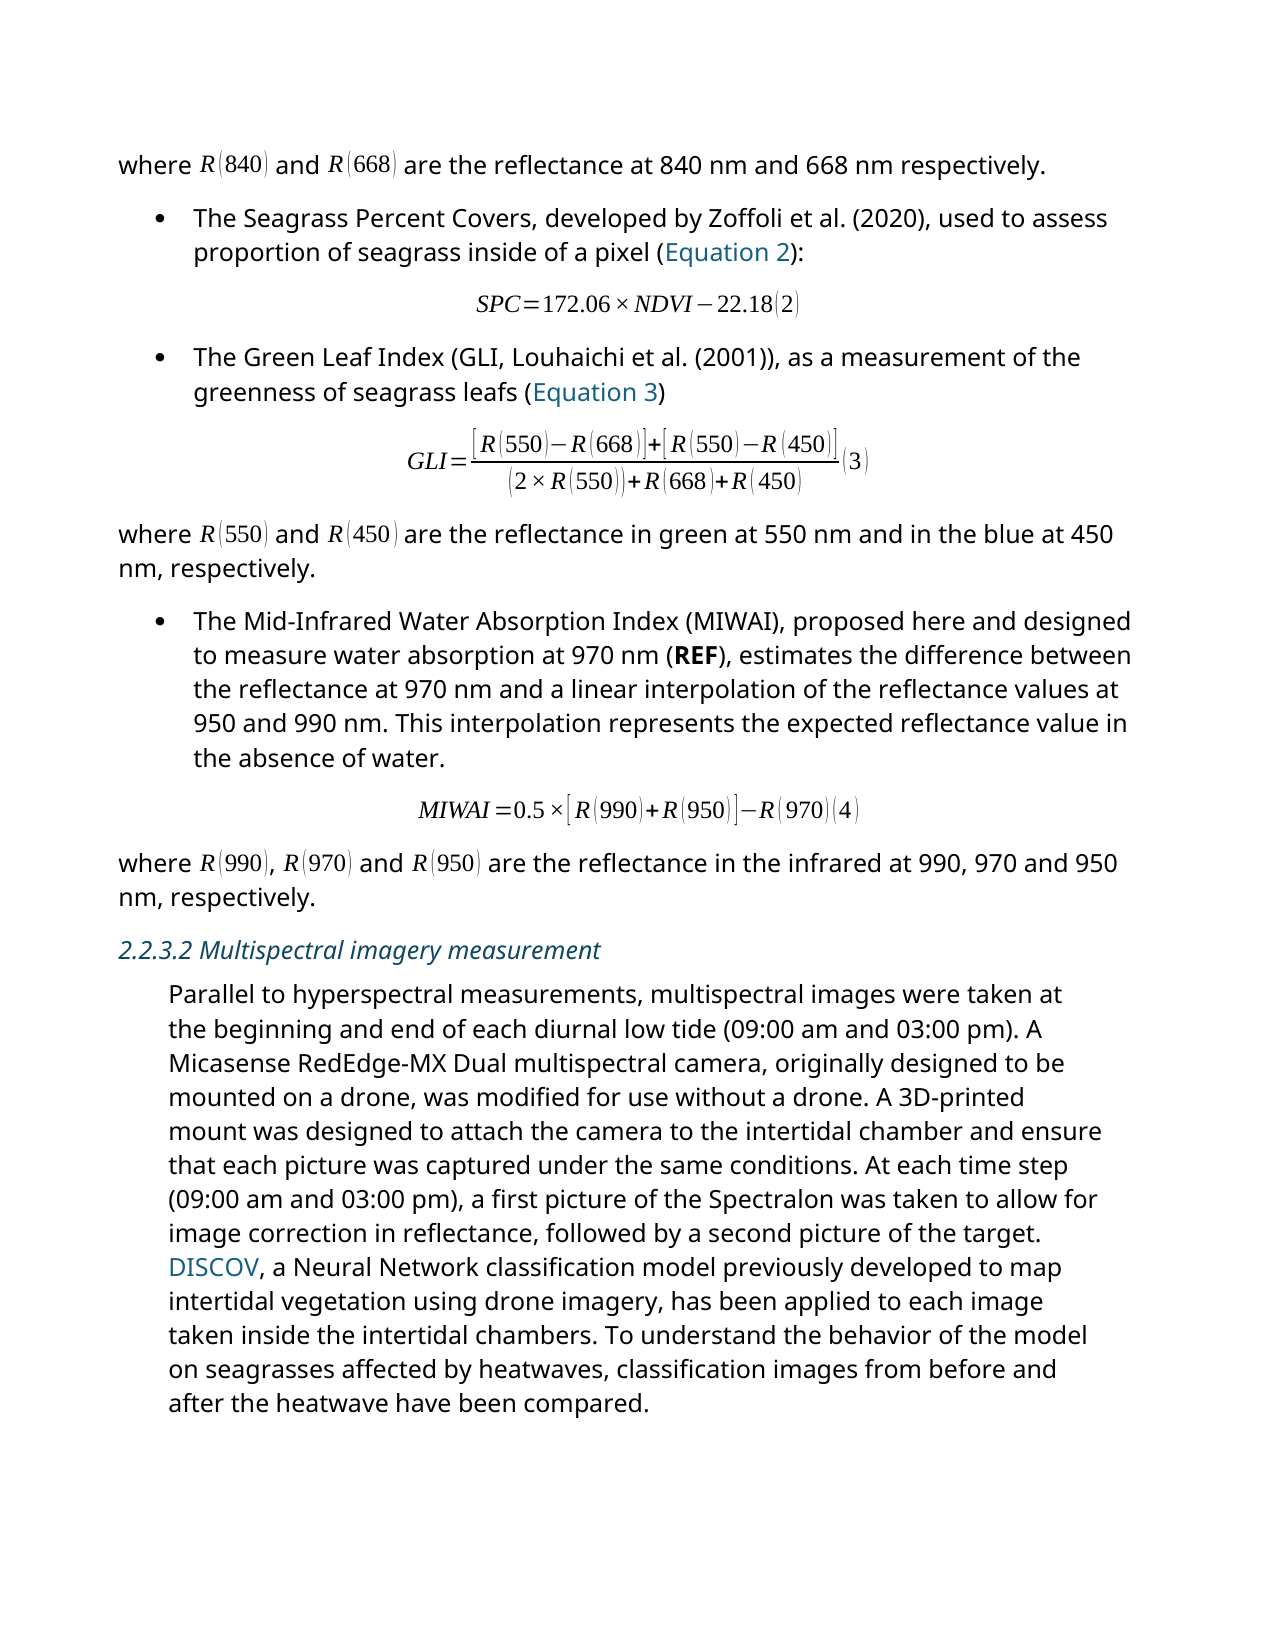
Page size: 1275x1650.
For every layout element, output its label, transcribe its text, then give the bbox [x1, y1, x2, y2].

text Parallel to hyperspectral measurements, multispectral images were taken at the beginning and end of each diurnal low tide (09:00 am and 03:00 pm). A Micasense RedEdge-MX Dual multispectral camera, originally designed to be mounted on a drone, was modified for use without a drone. A 3D-printed mount was designed to attach the camera to the intertidal chamber and ensure that each picture was captured under the same conditions. At each time step (09:00 am and 03:00 pm), a first picture of the Spectralon was taken to allow for image correction in reflectance, followed by a second picture of the target. DISCOV, a Neural Network classification model previously developed to map intertidal vegetation using drone imagery, has been applied to each image taken inside the intertidal chambers. To understand the behavior of the model on seagrasses affected by heatwaves, classification images from before and after the heatwave have been compared. [168, 977, 1107, 1420]
text where and are the reflectance in green at 550 nm and in the blue at 450 nm, respectively. [118, 517, 1157, 585]
text where , and are the reflectance in the infrared at 990, 970 and 950 nm, respectively. [118, 846, 1157, 914]
list The Green Leaf Index (GLI, Louhaichi et al. (2001)), as a measurement of the greenness of seagrass leafs (Equation 3) [156, 340, 1157, 408]
list The Seagrass Percent Covers, developed by Zoffoli et al. (2020), used to assess proportion of seagrass inside of a pixel (Equation 2): [156, 200, 1157, 268]
text where and are the reflectance at 840 nm and 668 nm respectively. [118, 148, 1157, 182]
list The Mid-Infrared Water Absorption Index (MIWAI), proposed here and designed to measure water absorption at 970 nm (REF), estimates the difference between the reflectance at 970 nm and a linear interpolation of the reflectance values at 950 and 990 nm. This interpolation represents the expected reflectance value in the absence of water. [156, 604, 1157, 774]
subtitle 2.2.3.2 Multispectral imagery measurement [118, 933, 1157, 967]
